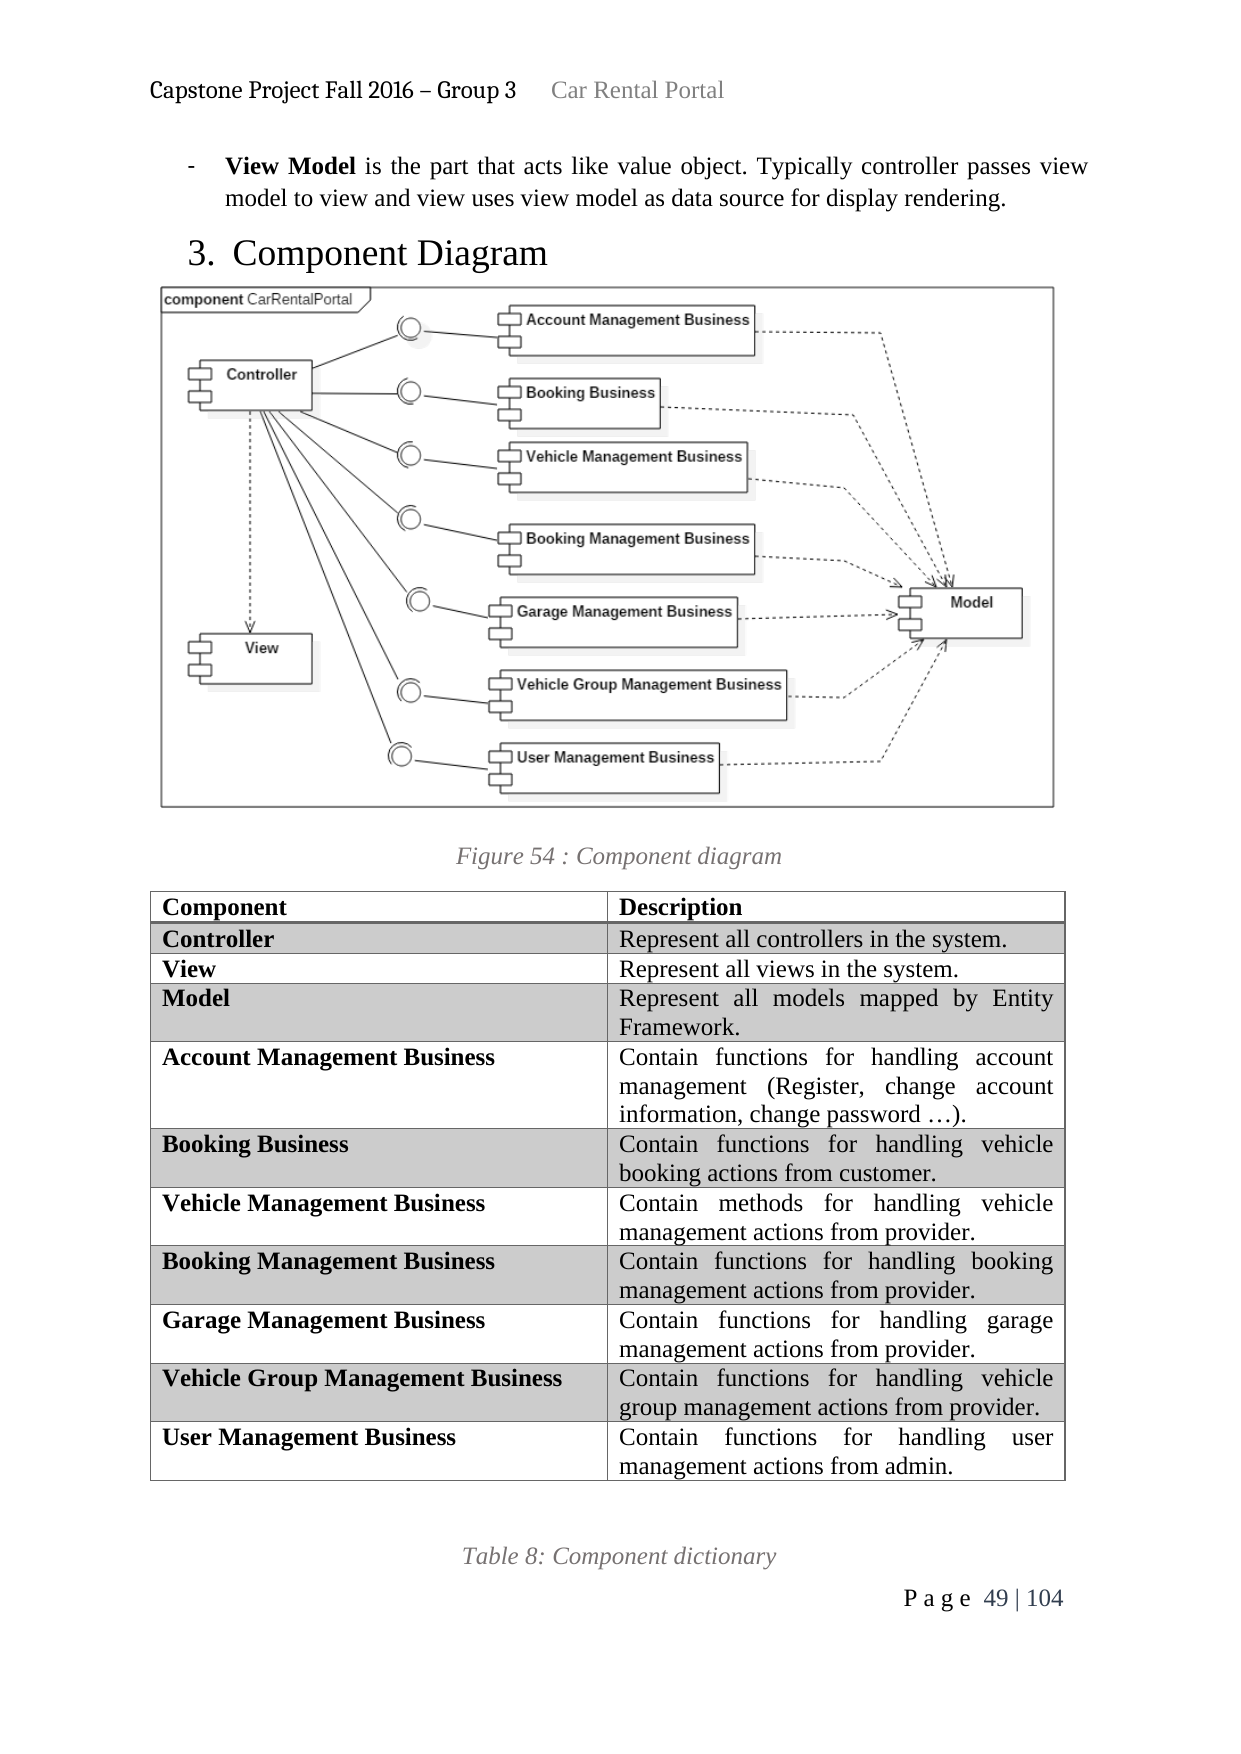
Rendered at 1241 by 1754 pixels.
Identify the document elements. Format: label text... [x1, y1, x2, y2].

table_cell Controller [151, 924, 607, 953]
table_cell Contain functions for handling garage management actions from provider. [608, 1305, 1064, 1362]
table_cell Model [151, 984, 607, 1041]
picture [150, 276, 1065, 823]
table_cell Garage Management Business [151, 1305, 607, 1362]
table_cell Contain functions for handling booking management actions from provider. [608, 1246, 1064, 1304]
table_header Component [151, 892, 607, 921]
list View Model is the part that acts like value object. Typically controller passes view model to view and view uses view model as data source for display rendering. [187, 150, 1090, 212]
table_cell Represent all views in the system. [608, 954, 1064, 982]
table_cell Contain methods for handling vehicle management actions from provider. [608, 1188, 1064, 1245]
table_cell Contain functions for handling vehicle booking actions from customer. [608, 1129, 1064, 1187]
table_cell Contain functions for handling account management (Register, change account information, change password …). [608, 1042, 1064, 1128]
table_cell Represent all controllers in the system. [608, 924, 1064, 953]
table_cell Account Management Business [151, 1042, 607, 1128]
text Table 8: Component dictionary [150, 1541, 1090, 1569]
table_cell View [151, 954, 607, 982]
table_cell Booking Management Business [151, 1246, 607, 1304]
table_cell Vehicle Management Business [151, 1188, 607, 1245]
table_cell Booking Business [151, 1129, 607, 1187]
table_cell Contain functions for handling vehicle group management actions from provider. [608, 1364, 1064, 1421]
table_cell Vehicle Group Management Business [151, 1364, 607, 1421]
table_cell User Management Business [151, 1422, 607, 1479]
table_cell Represent all models mapped by Entity Framework. [608, 984, 1064, 1041]
subtitle Component Diagram [187, 231, 1090, 274]
table_header Description [608, 892, 1064, 921]
table_cell Contain functions for handling user management actions from admin. [608, 1422, 1064, 1479]
